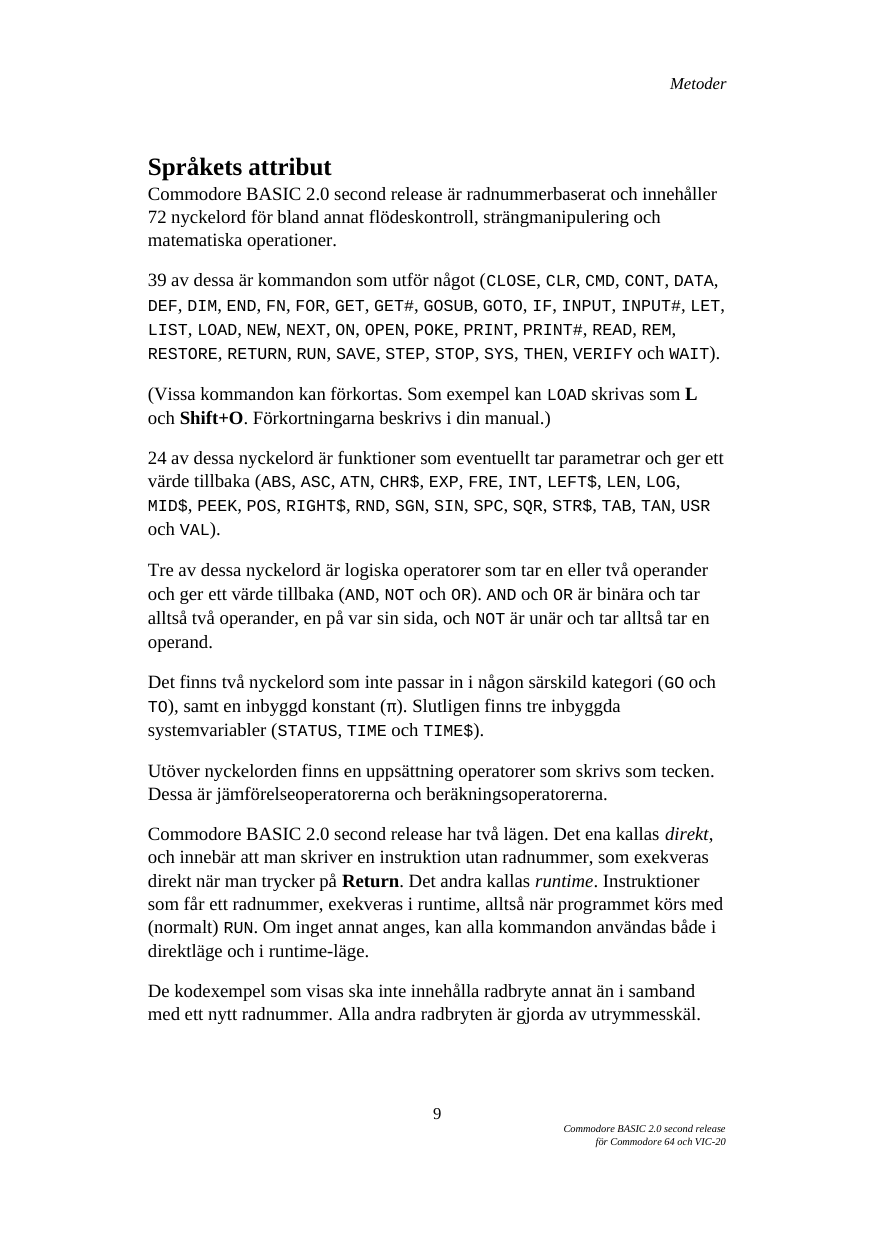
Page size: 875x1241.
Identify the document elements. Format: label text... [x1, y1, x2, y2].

subtitle Språkets attribut [148, 152, 726, 181]
text 24 av dessa nyckelord är funktioner som eventuellt tar parametrar och ger ett värde tillbaka (ABS, ASC, ATN, CHR$, EXP, FRE, INT, LEFT$, LEN, LOG, MID$, PEEK, POS, RIGHT$, RND, SGN, SIN, SPC, SQR, STR$, TAB, TAN, USR och VAL). [148, 447, 726, 541]
text De kodexempel som visas ska inte innehålla radbryte annat än i samband med ett nytt radnummer. Alla andra radbryten är gjorda av utrymmesskäl. [148, 980, 726, 1025]
text Det finns två nyckelord som inte passar in i någon särskild kategori (GO och TO), samt en inbyggd konstant (π). Slutligen finns tre inbyggda systemvariabler (STATUS, TIME och TIME$). [148, 671, 726, 742]
text (Vissa kommandon kan förkortas. Som exempel kan LOAD skrivas som L och Shift+O. Förkortningarna beskrivs i din manual.) [148, 383, 726, 428]
text Commodore BASIC 2.0 second release är radnummerbaserat och innehåller 72 nyckelord för bland annat flödeskontroll, strängmanipulering och matematiska operationer. [148, 183, 726, 251]
text 39 av dessa är kommandon som utför något (CLOSE, CLR, CMD, CONT, DATA, DEF, DIM, END, FN, FOR, GET, GET#, GOSUB, GOTO, IF, INPUT, INPUT#, LET, LIST, LOAD, NEW, NEXT, ON, OPEN, POKE, PRINT, PRINT#, READ, REM, RESTORE, RETURN, RUN, SAVE, STEP, STOP, SYS, THEN, VERIFY och WAIT). [148, 269, 726, 364]
text Utöver nyckelorden finns en uppsättning operatorer som skrivs som tecken. Dessa är jämförelseoperatorerna och beräkningsoperatorerna. [148, 760, 726, 805]
text Commodore BASIC 2.0 second release har två lägen. Det ena kallas direkt, och innebär att man skriver en instruktion utan radnummer, som exekveras direkt när man trycker på Return. Det andra kallas runtime. Instruktioner som får ett radnummer, exekveras i runtime, alltså när programmet körs med (normalt) RUN. Om inget annat anges, kan alla kommandon användas både i direktläge och i runtime-läge. [148, 823, 726, 962]
text Tre av dessa nyckelord är logiska operatorer som tar en eller två operander och ger ett värde tillbaka (AND, NOT och OR). AND och OR är binära och tar alltså två operander, en på var sin sida, och NOT är unär och tar alltså tar en operand. [148, 559, 726, 652]
